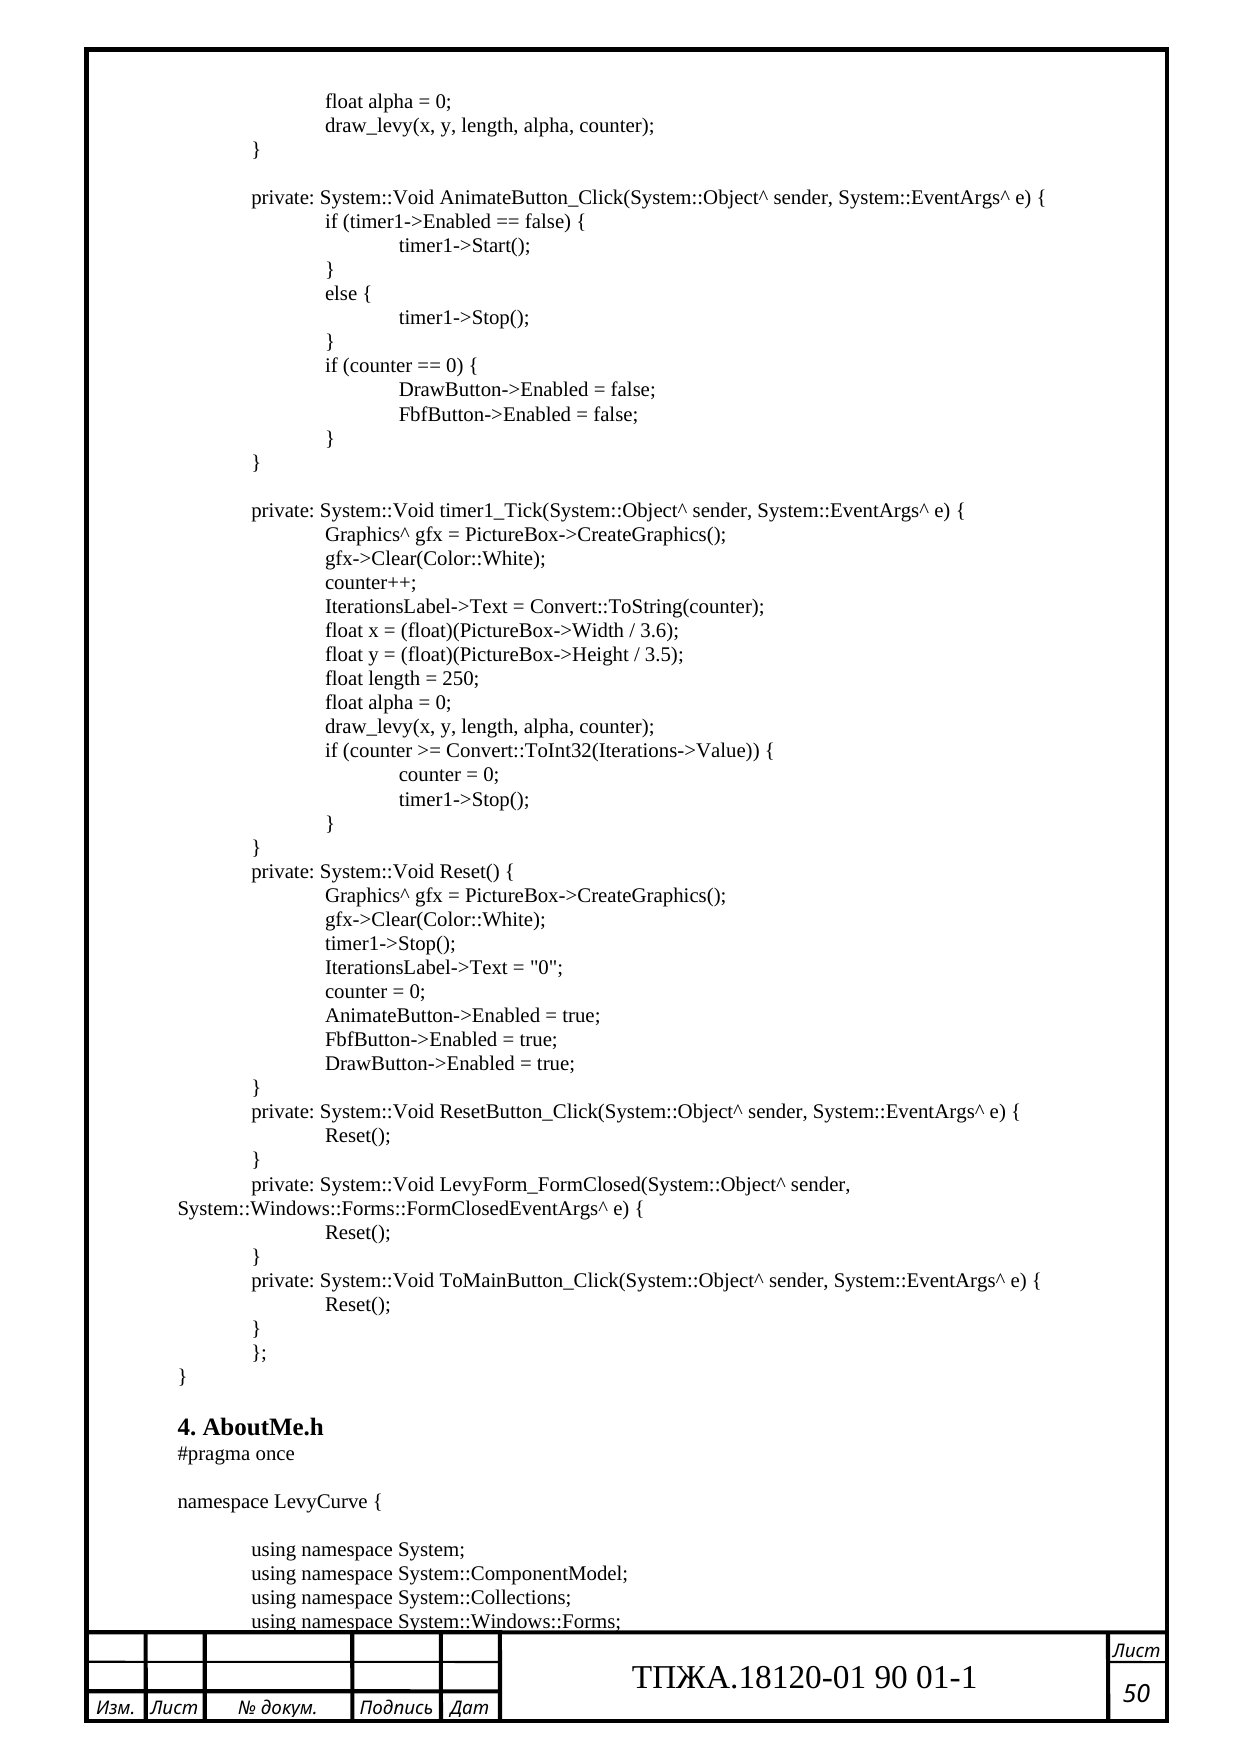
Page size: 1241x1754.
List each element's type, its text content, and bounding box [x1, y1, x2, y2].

text Graphics^ gfx = PictureBox->CreateGraphics(); [177, 522, 1152, 546]
text Reset(); [177, 1123, 1152, 1147]
text Reset(); [177, 1292, 1152, 1316]
text 4. AboutMe.h [177, 1412, 1152, 1441]
text Reset(); [177, 1219, 1152, 1244]
text } [177, 426, 1152, 449]
text private: System::Void ResetButton_Click(System::Object^ sender, System::EventArgs^ e) { [177, 1099, 1152, 1123]
text counter = 0; [177, 762, 1152, 786]
text counter++; [177, 570, 1152, 594]
text draw_levy(x, y, length, alpha, counter); [177, 714, 1152, 738]
text timer1->Stop(); [177, 305, 1152, 329]
text using namespace System; [177, 1537, 1152, 1561]
text namespace LevyCurve { [177, 1489, 1152, 1513]
text } [177, 1316, 1152, 1340]
text } [177, 137, 1152, 161]
text } [177, 811, 1152, 834]
text private: System::Void ToMainButton_Click(System::Object^ sender, System::EventArgs^ e) { [177, 1268, 1152, 1292]
text gfx->Clear(Color::White); [177, 907, 1152, 931]
text using namespace System::Collections; [177, 1585, 1152, 1609]
text timer1->Stop(); [177, 931, 1152, 955]
text } [177, 1244, 1152, 1268]
text float length = 250; [177, 666, 1152, 690]
text counter = 0; [177, 979, 1152, 1003]
text } [177, 834, 1152, 859]
text }; [177, 1340, 1152, 1364]
text private: System::Void Reset() { [177, 859, 1152, 883]
text } [177, 257, 1152, 281]
text private: System::Void timer1_Tick(System::Object^ sender, System::EventArgs^ e) { [177, 498, 1152, 522]
text using namespace System::ComponentModel; [177, 1561, 1152, 1585]
text if (counter >= Convert::ToInt32(Iterations->Value)) { [177, 738, 1152, 762]
text } [177, 1364, 1152, 1388]
text FbfButton->Enabled = false; [177, 401, 1152, 426]
text using namespace System::Windows::Forms; [177, 1609, 1152, 1630]
text Graphics^ gfx = PictureBox->CreateGraphics(); [177, 883, 1152, 907]
text timer1->Start(); [177, 233, 1152, 257]
text } [177, 329, 1152, 353]
text AnimateButton->Enabled = true; [177, 1003, 1152, 1027]
text if (timer1->Enabled == false) { [177, 209, 1152, 233]
text private: System::Void AnimateButton_Click(System::Object^ sender, System::EventArgs^ e) { [177, 185, 1152, 209]
text timer1->Stop(); [177, 786, 1152, 811]
text float x = (float)(PictureBox->Width / 3.6); [177, 618, 1152, 642]
text } [177, 1075, 1152, 1099]
text float alpha = 0; [177, 89, 1152, 113]
text FbfButton->Enabled = true; [177, 1027, 1152, 1051]
text DrawButton->Enabled = true; [177, 1051, 1152, 1075]
text IterationsLabel->Text = Convert::ToString(counter); [177, 594, 1152, 618]
text DrawButton->Enabled = false; [177, 377, 1152, 401]
text if (counter == 0) { [177, 353, 1152, 377]
text gfx->Clear(Color::White); [177, 546, 1152, 570]
text IterationsLabel->Text = "0"; [177, 955, 1152, 979]
text else { [177, 281, 1152, 305]
text float y = (float)(PictureBox->Height / 3.5); [177, 642, 1152, 666]
text private: System::Void LevyForm_FormClosed(System::Object^ sender, System::Windows::Forms::FormClosedEventArgs^ e) { [177, 1171, 1152, 1219]
text } [177, 449, 1152, 474]
text draw_levy(x, y, length, alpha, counter); [177, 113, 1152, 137]
text #pragma once [177, 1441, 1152, 1465]
text } [177, 1147, 1152, 1171]
text float alpha = 0; [177, 690, 1152, 714]
